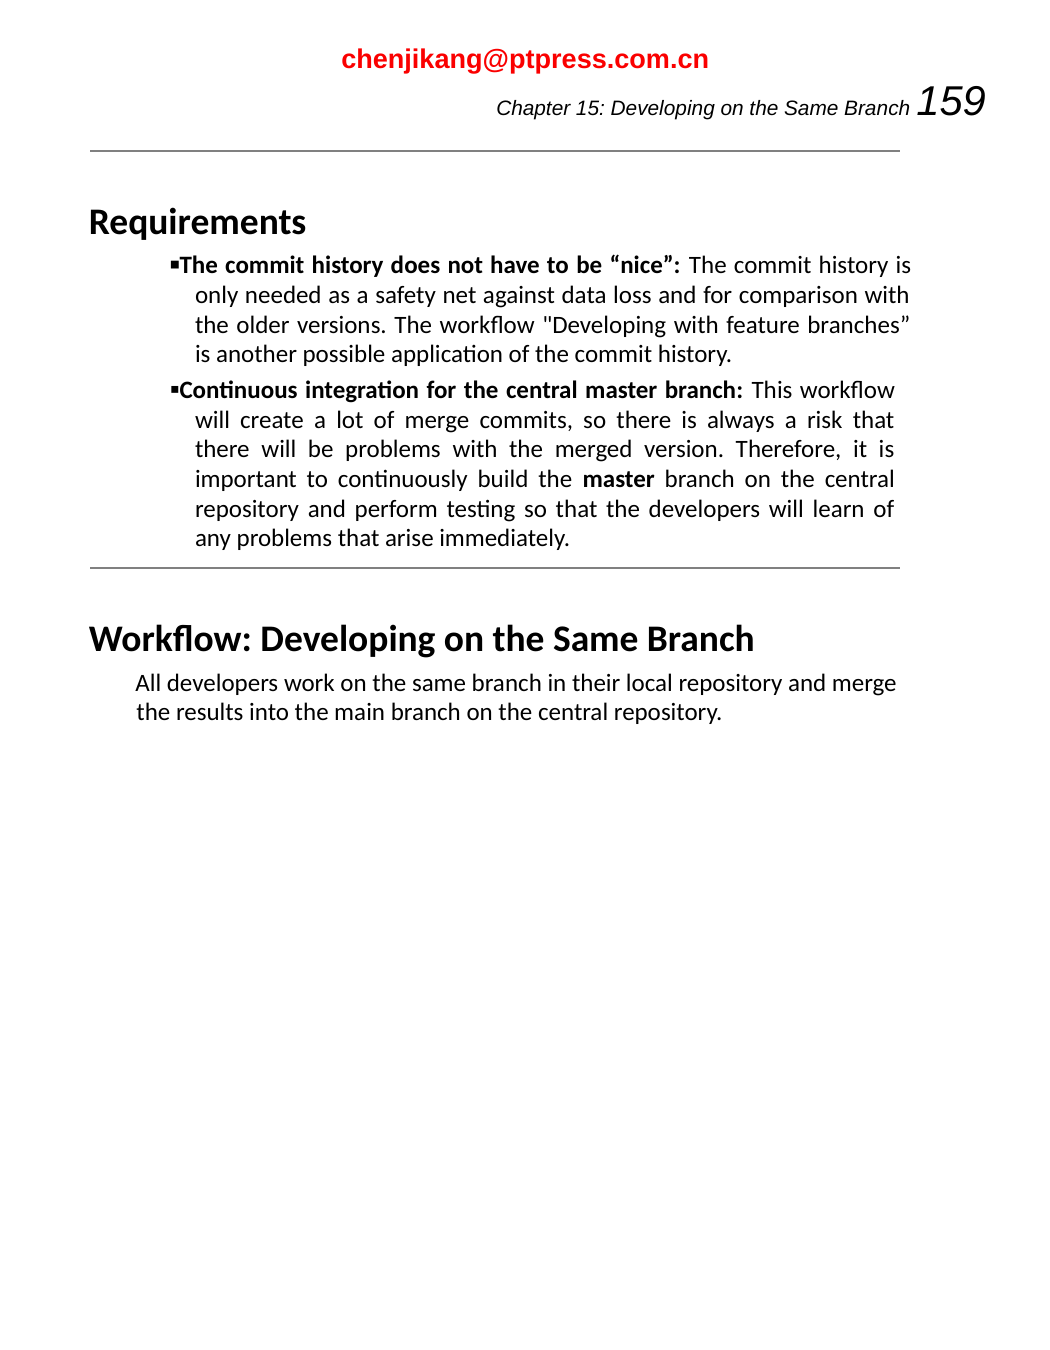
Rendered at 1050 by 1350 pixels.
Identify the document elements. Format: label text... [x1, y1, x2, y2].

text ▪Continuous integration for the central master branch: This workflow will create a lot of merge commits, so there is always a risk that there will be problems with the merged version. Therefore, it is important to continuously build the master branch on the central repository and perform testing so that the developers will learn of any problems that arise immediately. [170, 373, 895, 553]
subtitle Requirements [89, 198, 870, 243]
text ▪The commit history does not have to be “nice”: The commit history is only needed as a safety net against data loss and for comparison with the older versions. The workflow "Developing with feature branches” is another possible application of the commit history. [170, 248, 911, 369]
subtitle Workflow: Developing on the Same Branch [89, 615, 870, 661]
text All developers work on the same branch in their local repository and merge the results into the main branch on the central repository. [135, 668, 911, 727]
